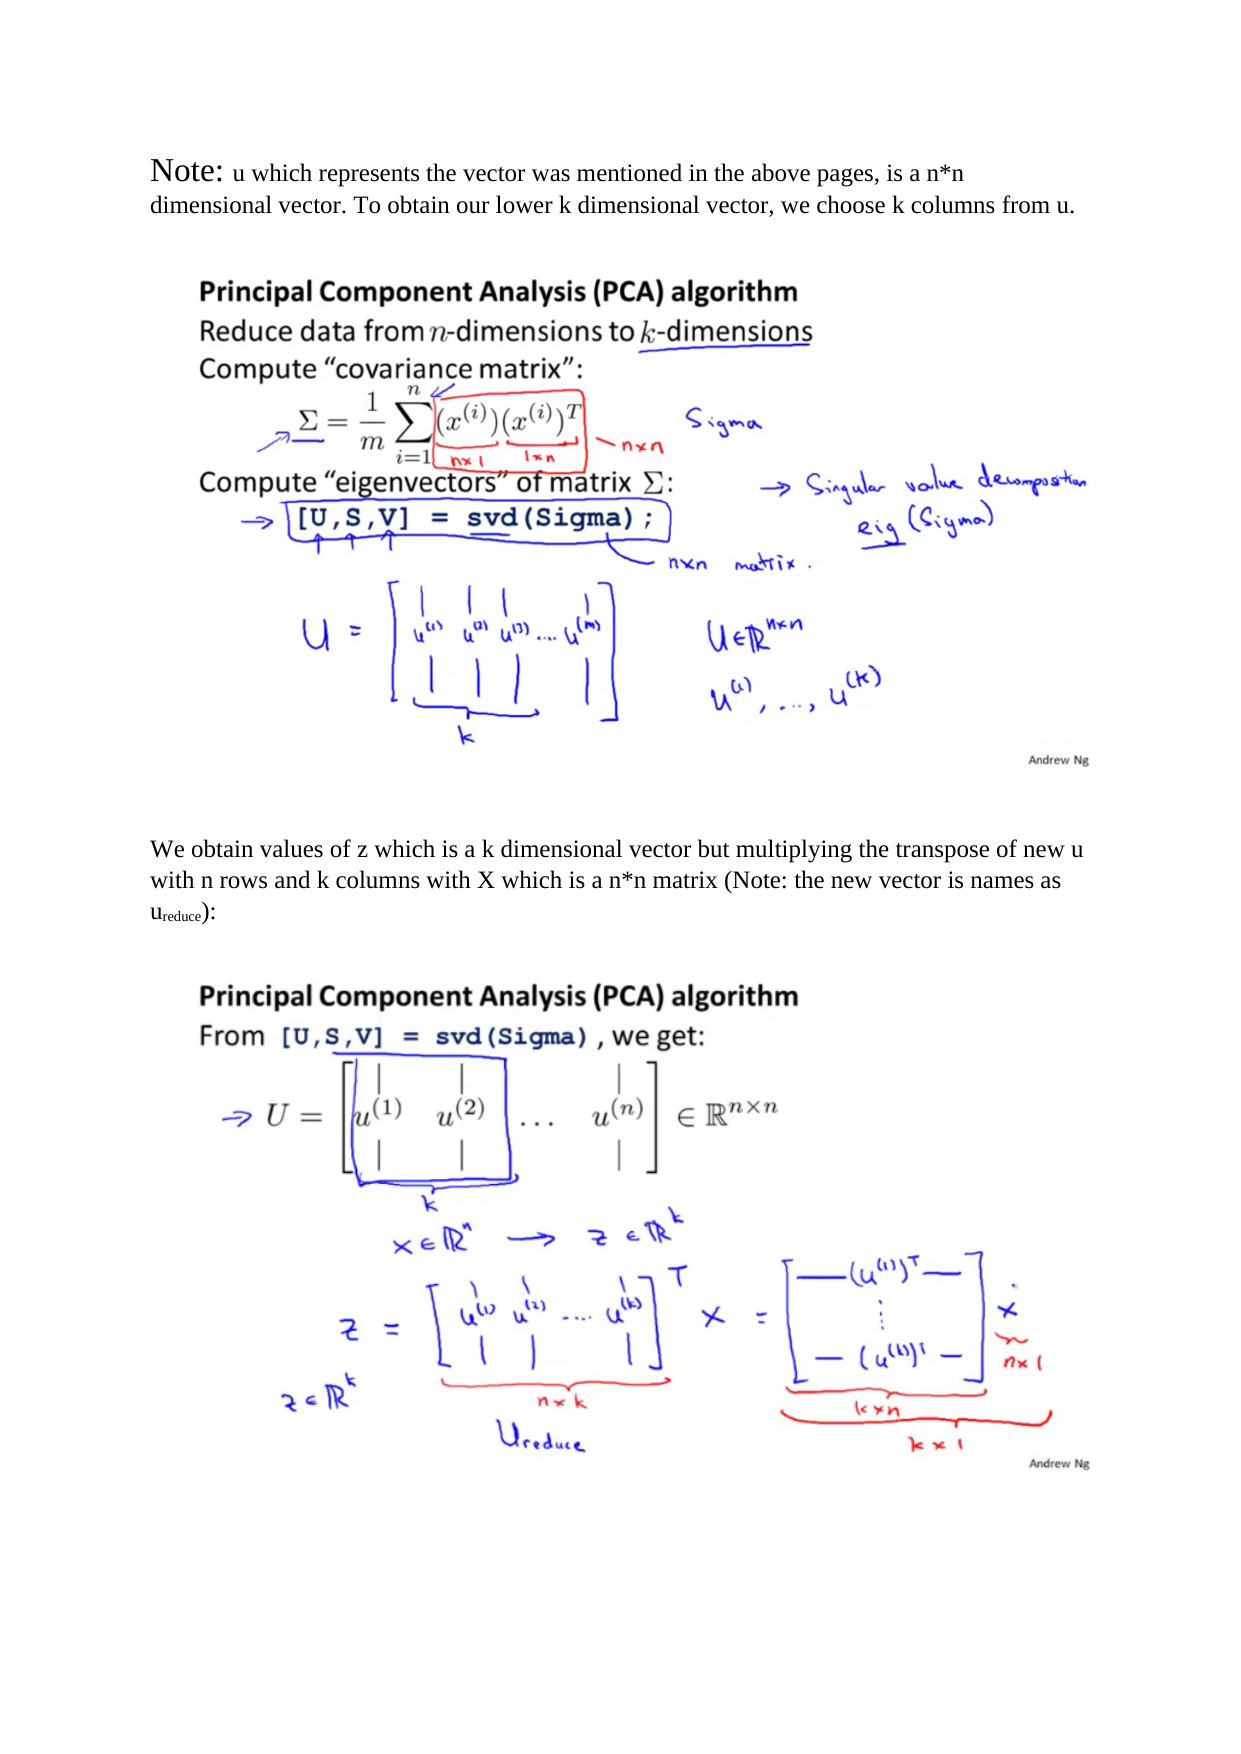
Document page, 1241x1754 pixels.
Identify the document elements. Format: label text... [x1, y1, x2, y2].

text We obtain values of z which is a k dimensional vector but multiplying the transpose of new u with n rows and k columns with X which is a n*n matrix (Note: the new vector is names as ureduce): [150, 834, 1090, 924]
picture [150, 238, 1091, 768]
text Note: u which represents the vector was mentioned in the above pages, is a n*n dimensional vector. To obtain our lower k dimensional vector, we choose k columns from u. [150, 150, 1090, 219]
picture [150, 943, 1091, 1472]
